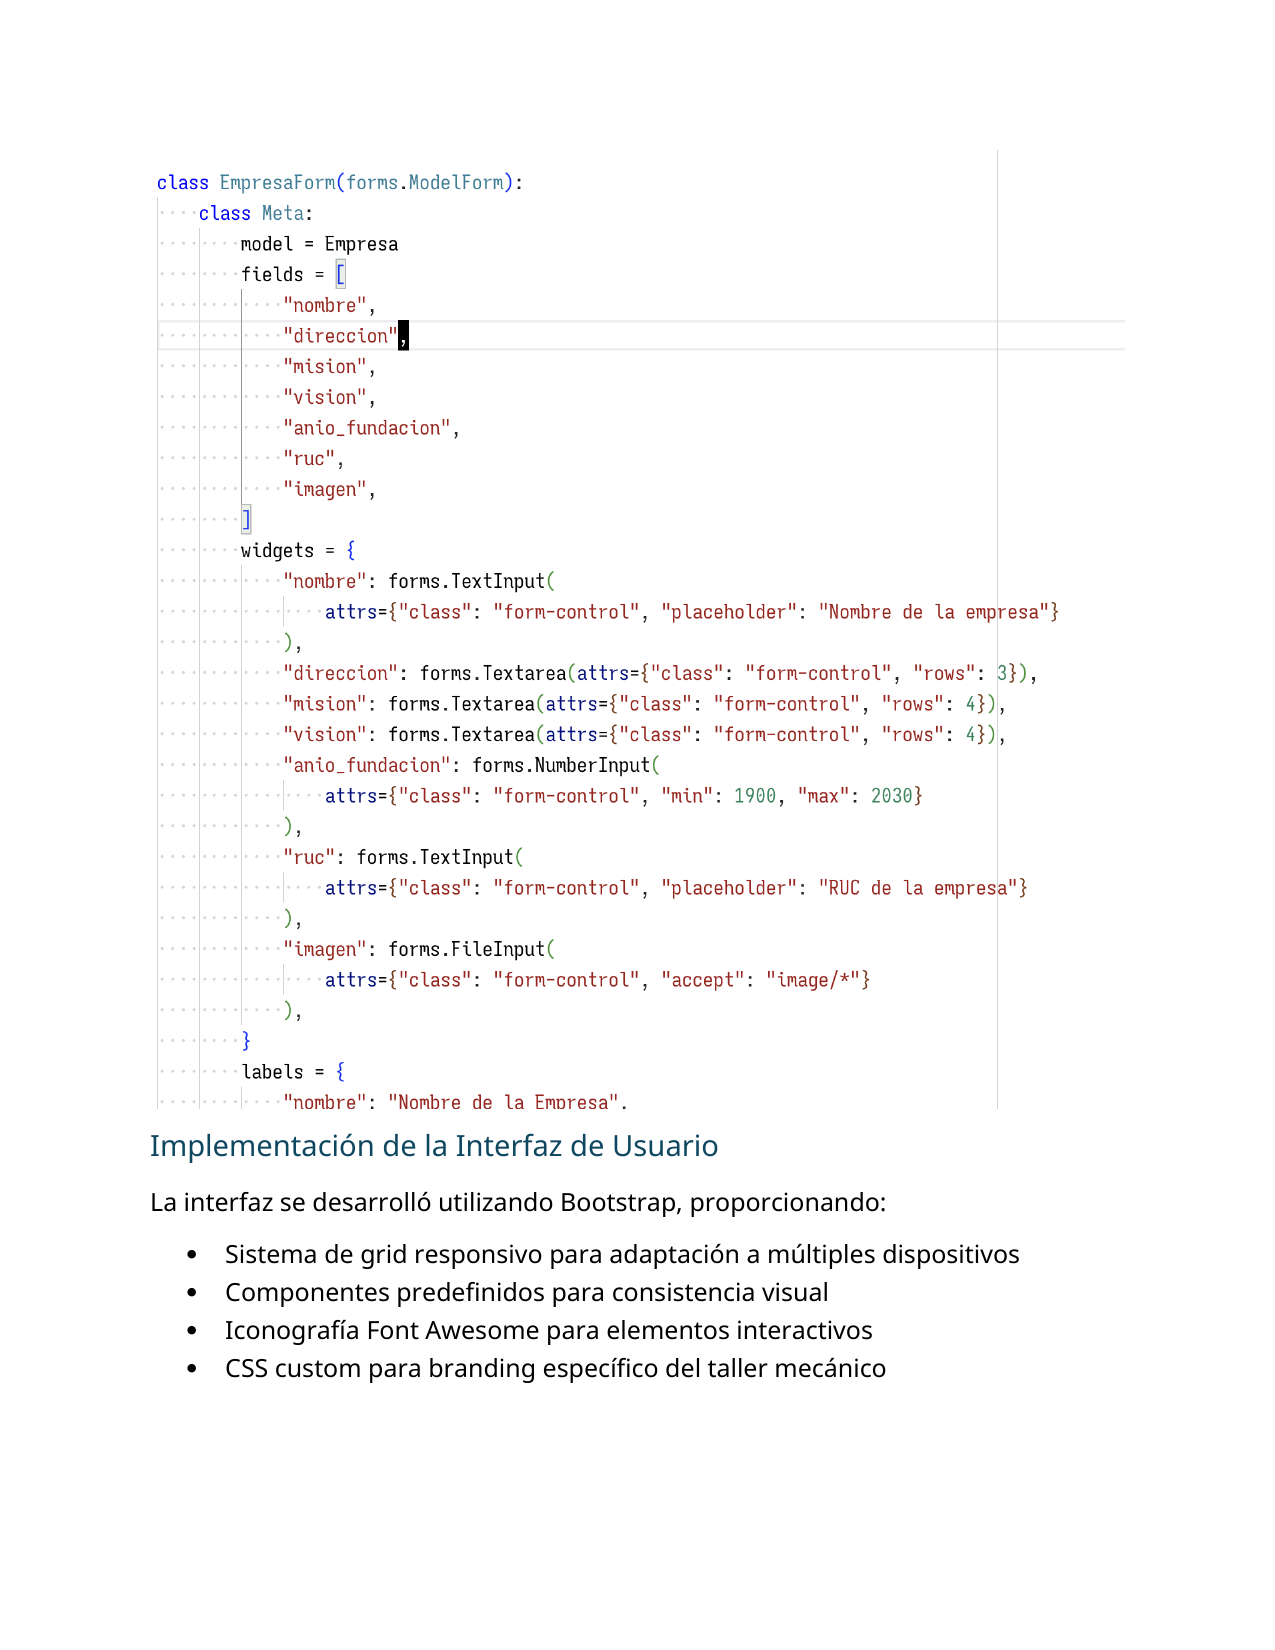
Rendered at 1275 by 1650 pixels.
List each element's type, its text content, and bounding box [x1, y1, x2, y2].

picture [150, 150, 1125, 1109]
text La interfaz se desarrolló utilizando Bootstrap, proporcionando: [150, 1184, 1125, 1218]
list Sistema de grid responsivo para adaptación a múltiples dispositivos [187, 1237, 1125, 1271]
subtitle Implementación de la Interfaz de Usuario [150, 1126, 1125, 1165]
list Componentes predefinidos para consistencia visual [187, 1275, 1125, 1309]
list CSS custom para branding específico del taller mecánico [187, 1350, 1125, 1384]
list Iconografía Font Awesome para elementos interactivos [187, 1313, 1125, 1347]
